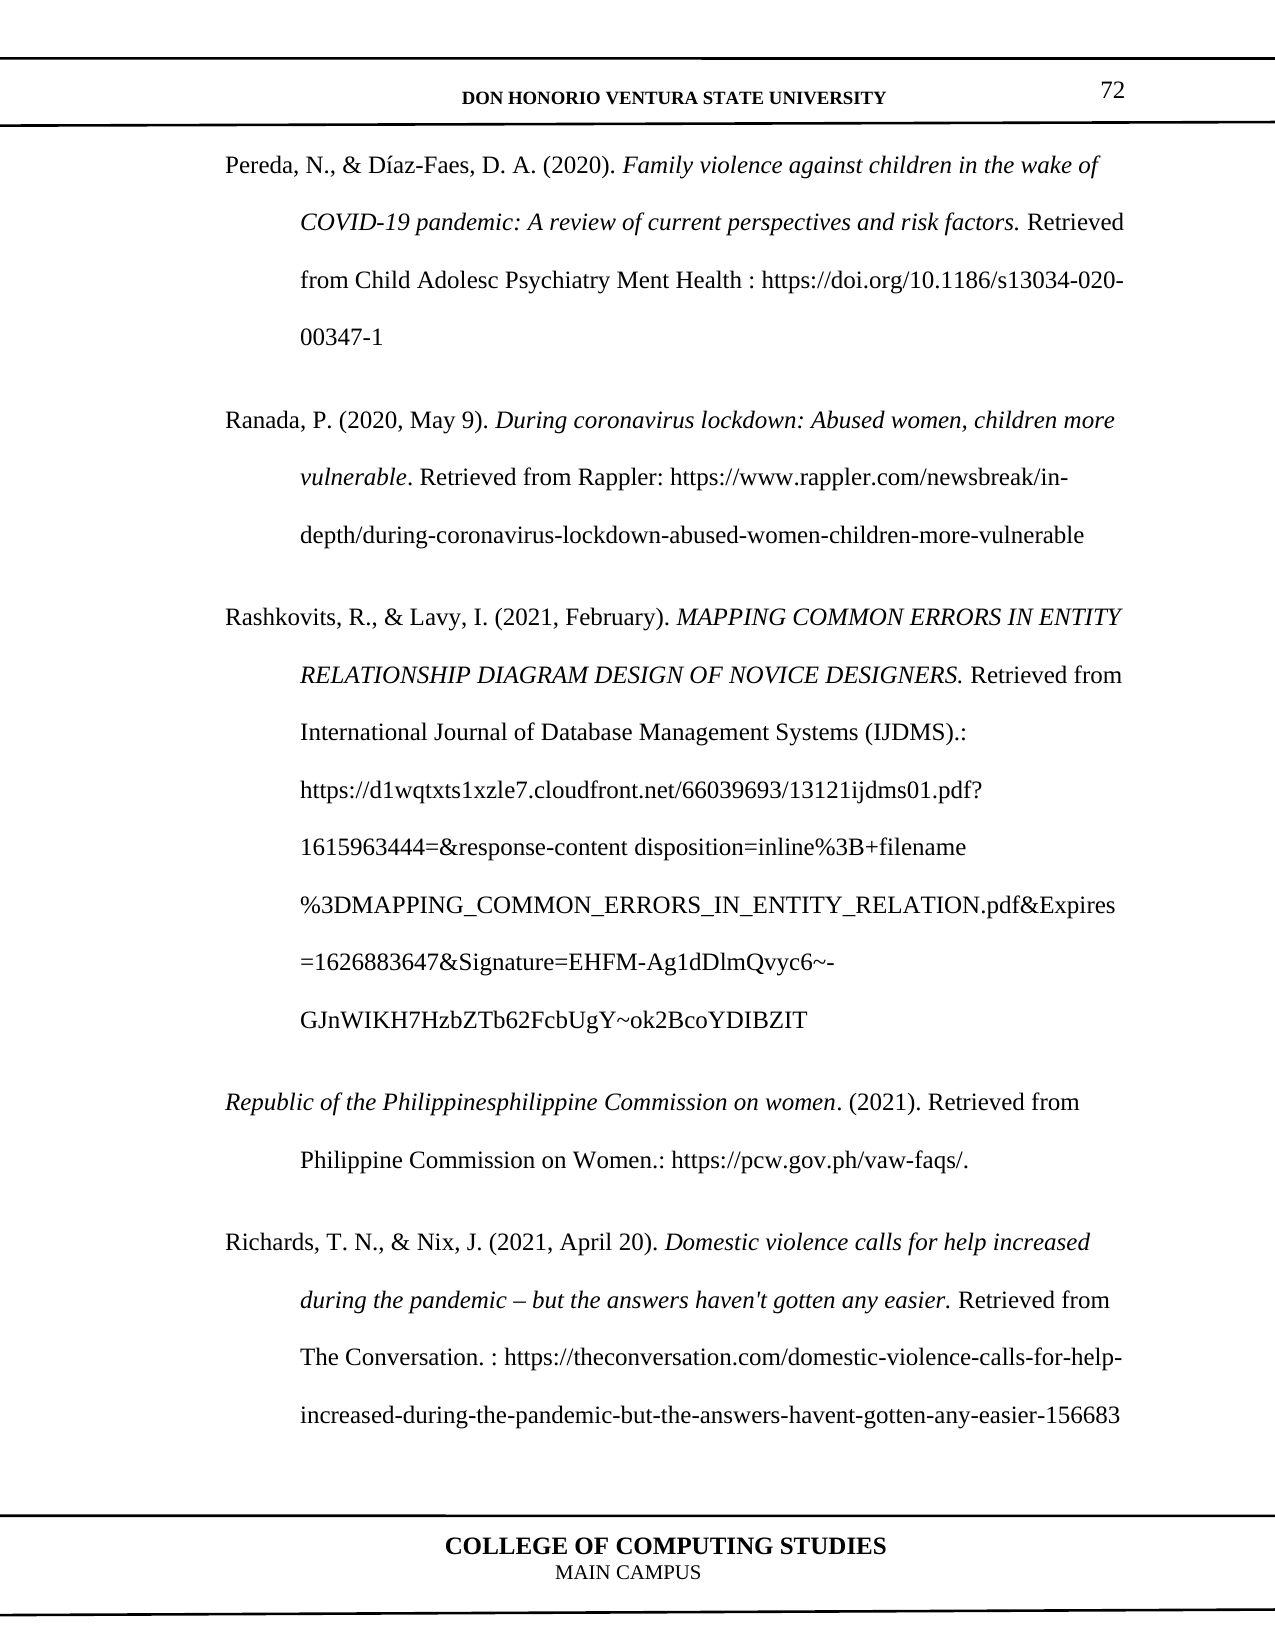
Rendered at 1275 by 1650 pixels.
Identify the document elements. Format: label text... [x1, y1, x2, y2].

text Ranada, P. (2020, May 9). During coronavirus lockdown: Abused women, children more vulnerable. Retrieved from Rappler: https://www.rappler.com/newsbreak/in-depth/during-coronavirus-lockdown-abused-women-children-more-vulnerable [225, 405, 1125, 549]
text Richards, T. N., & Nix, J. (2021, April 20). Domestic violence calls for help increased during the pandemic – but the answers haven't gotten any easier. Retrieved from The Conversation. : https://theconversation.com/domestic-violence-calls-for-help-increased-during-the-pandemic-but-the-answers-havent-gotten-any-easier-156683 [225, 1227, 1125, 1429]
text Rashkovits, R., & Lavy, I. (2021, February). MAPPING COMMON ERRORS IN ENTITY RELATIONSHIP DIAGRAM DESIGN OF NOVICE DESIGNERS. Retrieved from International Journal of Database Management Systems (IJDMS).: https://d1wqtxts1xzle7.cloudfront.net/66039693/13121ijdms01.pdf?1615963444=&response-content disposition=inline%3B+filename%3DMAPPING_COMMON_ERRORS_IN_ENTITY_RELATION.pdf&Expires=1626883647&Signature=EHFM-Ag1dDlmQvyc6~-GJnWIKH7HzbZTb62FcbUgY~ok2BcoYDIBZIT [225, 602, 1125, 1034]
text Republic of the Philippinesphilippine Commission on women. (2021). Retrieved from Philippine Commission on Women.: https://pcw.gov.ph/vaw-faqs/. [225, 1087, 1125, 1174]
text Pereda, N., & Díaz-Faes, D. A. (2020). Family violence against children in the wake of COVID-19 pandemic: A review of current perspectives and risk factors. Retrieved from Child Adolesc Psychiatry Ment Health : https://doi.org/10.1186/s13034-020-00347-1 [225, 150, 1125, 351]
